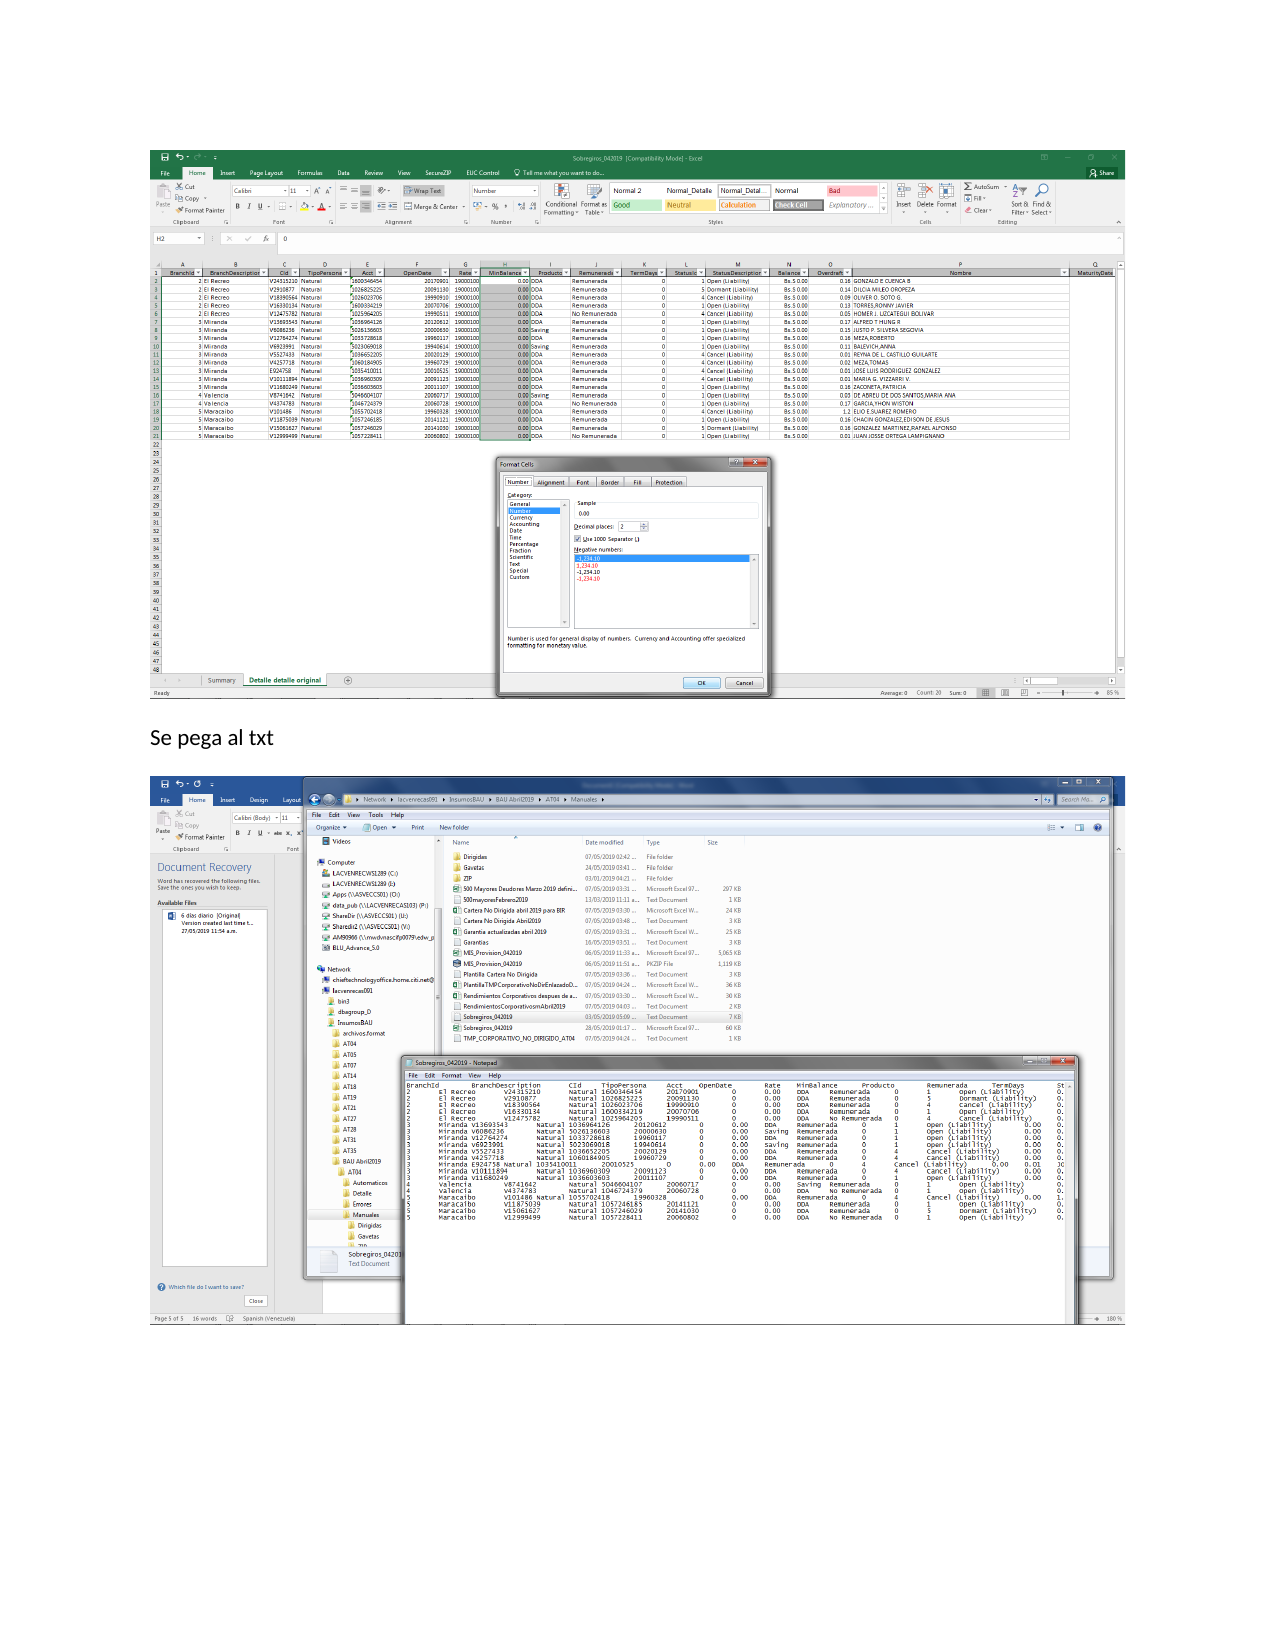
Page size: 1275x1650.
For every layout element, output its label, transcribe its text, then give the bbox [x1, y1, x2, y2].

picture [150, 776, 1125, 1325]
text Se pega al txt [150, 723, 1125, 751]
picture [150, 150, 1125, 699]
